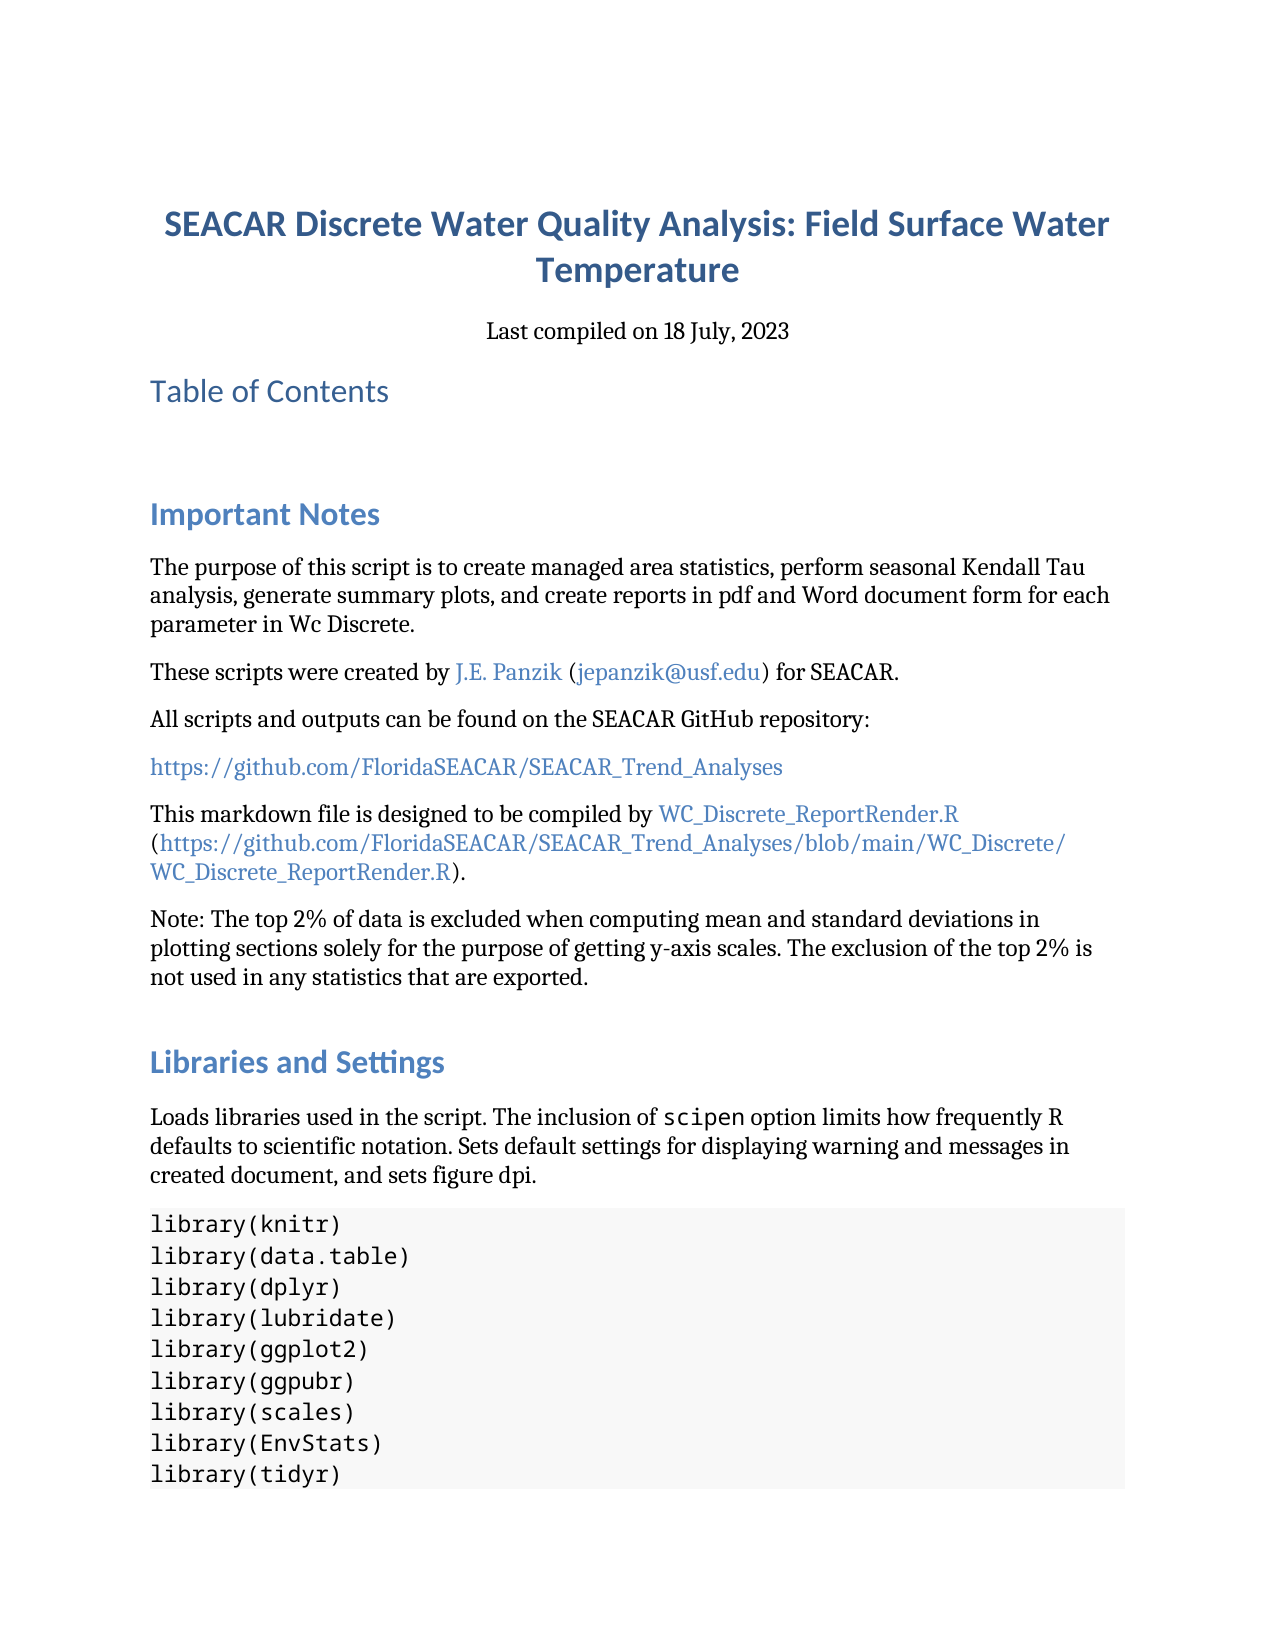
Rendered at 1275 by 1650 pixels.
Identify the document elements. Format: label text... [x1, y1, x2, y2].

text Last compiled on 18 July, 2023 [150, 317, 1125, 345]
text This markdown file is designed to be compiled by WC_Discrete_ReportRender.R (https://github.com/FloridaSEACAR/SEACAR_Trend_Analyses/blob/main/WC_Discrete/WC_Discrete_ReportRender.R). [150, 800, 1125, 886]
text All scripts and outputs can be found on the SEACAR GitHub repository: [150, 705, 1125, 734]
subtitle Important Notes [150, 493, 1125, 534]
text https://github.com/FloridaSEACAR/SEACAR_Trend_Analyses [150, 753, 1125, 781]
text Note: The top 2% of data is excluded when computing mean and standard deviations in plotting sections solely for the purpose of getting y-axis scales. The exclusion of the top 2% is not used in any statistics that are exported. [150, 905, 1125, 991]
text The purpose of this script is to create managed area statistics, perform seasonal Kendall Tau analysis, generate summary plots, and create reports in pdf and Word document form for each parameter in Wc Discrete. [150, 553, 1125, 639]
text These scripts were created by J.E. Panzik (jepanzik@usf.edu) for SEACAR. [150, 658, 1125, 686]
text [150, 1208, 1125, 1489]
text Loads libraries used in the script. The inclusion of scipen option limits how frequently R defaults to scientific notation. Sets default settings for displaying warning and messages in created document, and sets figure dpi. [150, 1101, 1125, 1189]
title SEACAR Discrete Water Quality Analysis: Field Surface Water Temperature [150, 200, 1125, 292]
subtitle Libraries and Settings [150, 1041, 1125, 1082]
